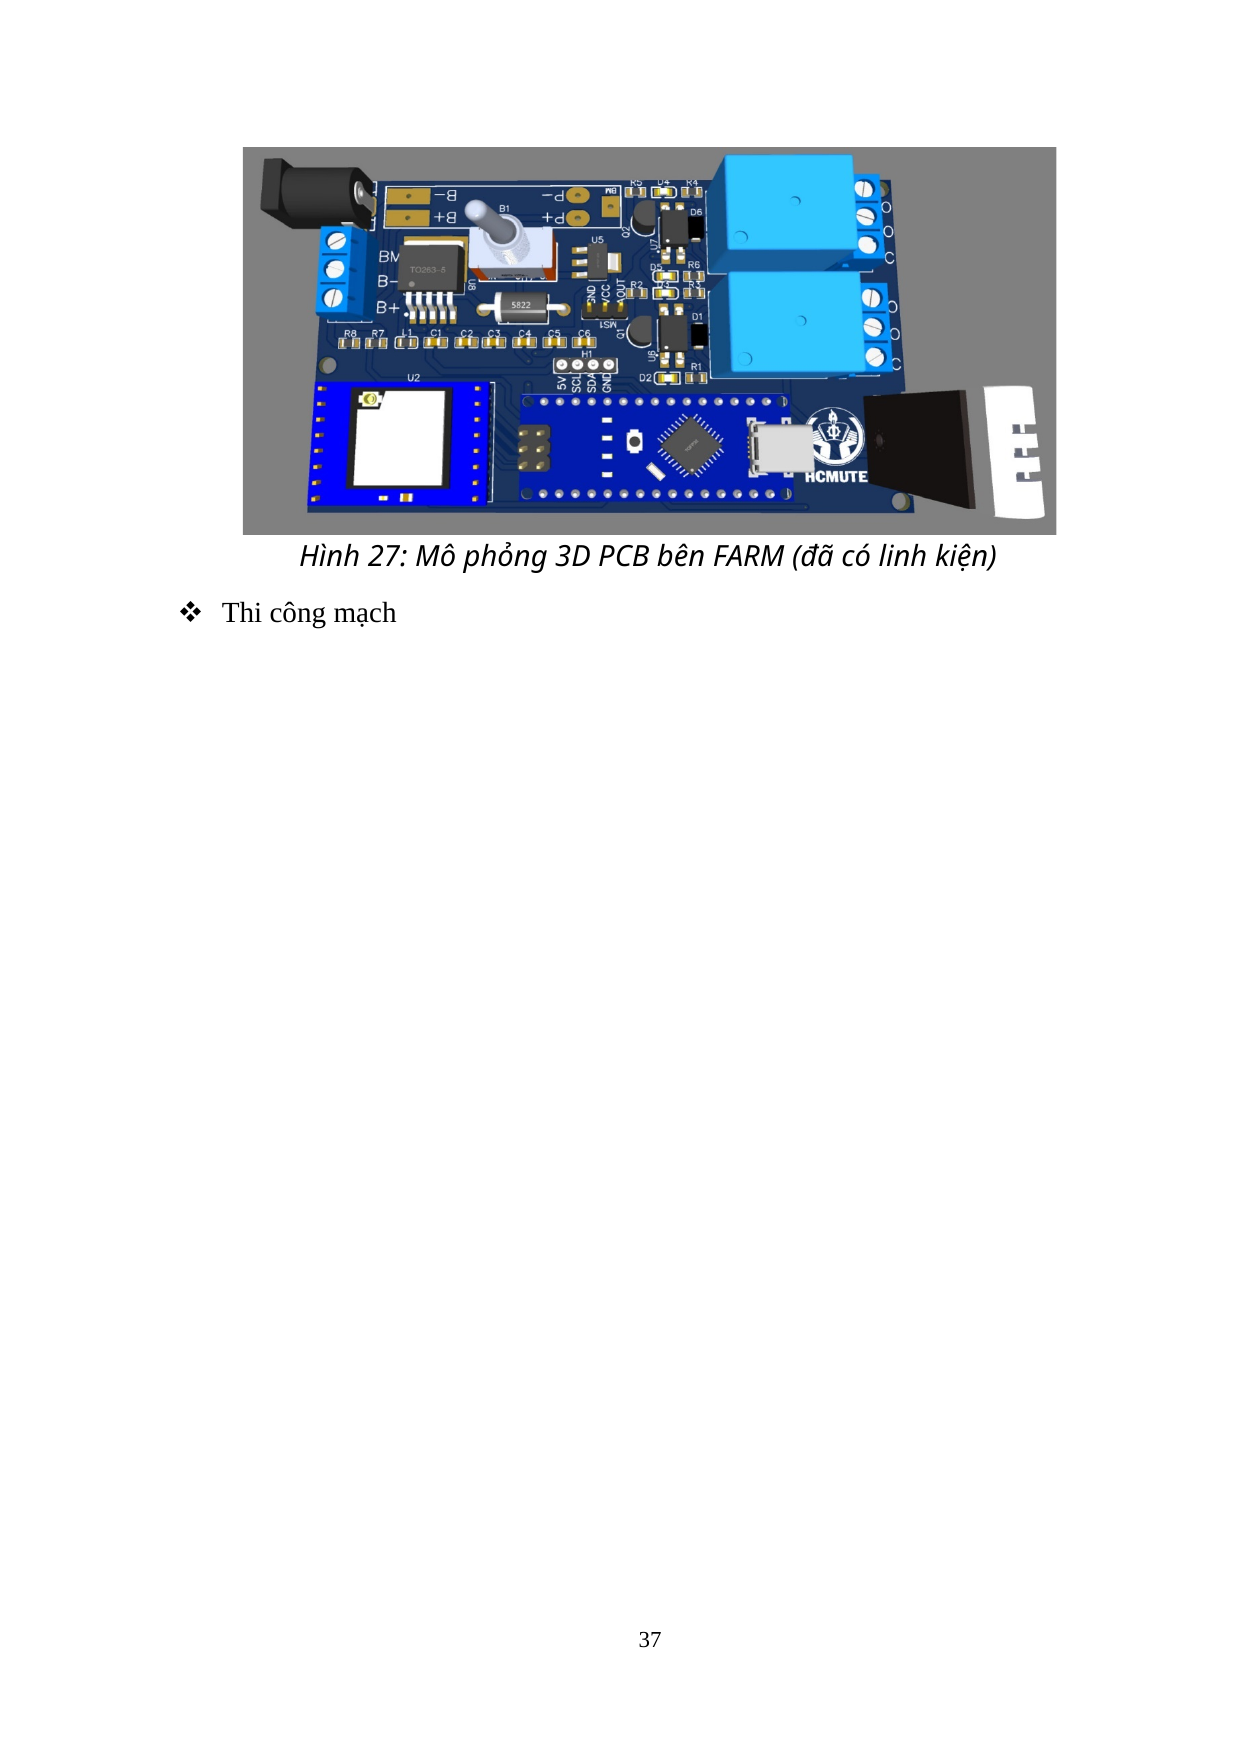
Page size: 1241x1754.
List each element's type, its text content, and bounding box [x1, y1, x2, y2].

list Thi công mạch [177, 595, 1122, 629]
text Hình 27: Mô phỏng 3D PCB bên FARM (đã có linh kiện) [177, 535, 1122, 574]
picture [242, 147, 1057, 535]
